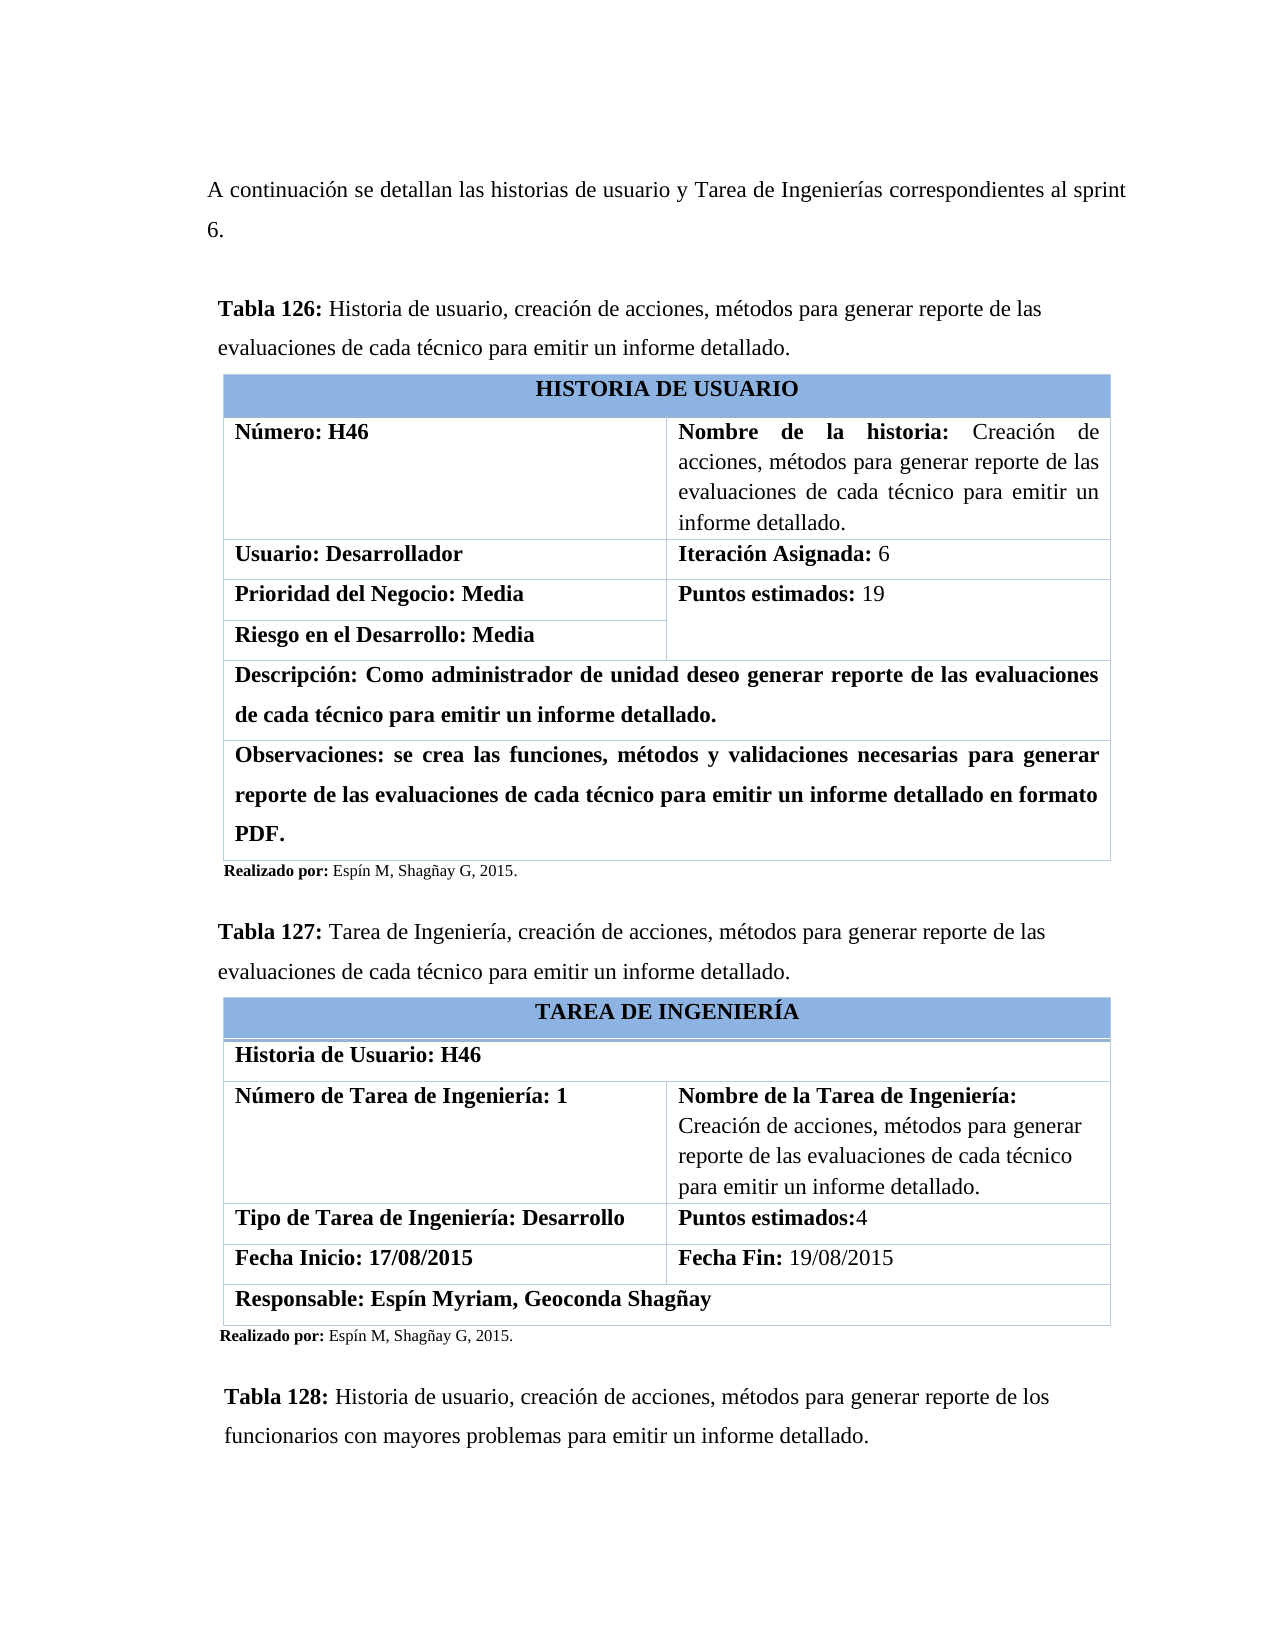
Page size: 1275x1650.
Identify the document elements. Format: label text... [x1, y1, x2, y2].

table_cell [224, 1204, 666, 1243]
text Tabla 126: Historia de usuario, creación de acciones, métodos para generar reporte de las evaluaciones de cada técnico para emitir un informe detallado. [218, 295, 1127, 361]
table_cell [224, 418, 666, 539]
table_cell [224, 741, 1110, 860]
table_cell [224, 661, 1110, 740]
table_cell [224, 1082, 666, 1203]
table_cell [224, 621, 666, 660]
text Tabla 128: Historia de usuario, creación de acciones, métodos para generar reporte de los funcionarios con mayores problemas para emitir un informe detallado. [224, 1383, 1127, 1449]
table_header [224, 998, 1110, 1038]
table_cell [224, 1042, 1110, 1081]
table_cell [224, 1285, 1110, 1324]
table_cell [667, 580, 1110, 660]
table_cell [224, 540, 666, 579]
text A continuación se detallan las historias de usuario y Tarea de Ingenierías correspondientes al sprint 6. [207, 176, 1127, 242]
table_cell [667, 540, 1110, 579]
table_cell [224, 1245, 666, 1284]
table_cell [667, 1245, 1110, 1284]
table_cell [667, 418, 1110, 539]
text Realizado por: Espín M, Shagñay G, 2015. [207, 1326, 1127, 1345]
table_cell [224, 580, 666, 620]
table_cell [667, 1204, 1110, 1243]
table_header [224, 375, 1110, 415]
text Tabla 127: Tarea de Ingeniería, creación de acciones, métodos para generar reporte de las evaluaciones de cada técnico para emitir un informe detallado. [218, 918, 1127, 984]
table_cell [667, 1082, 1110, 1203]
text Realizado por: Espín M, Shagñay G, 2015. [207, 861, 1127, 880]
